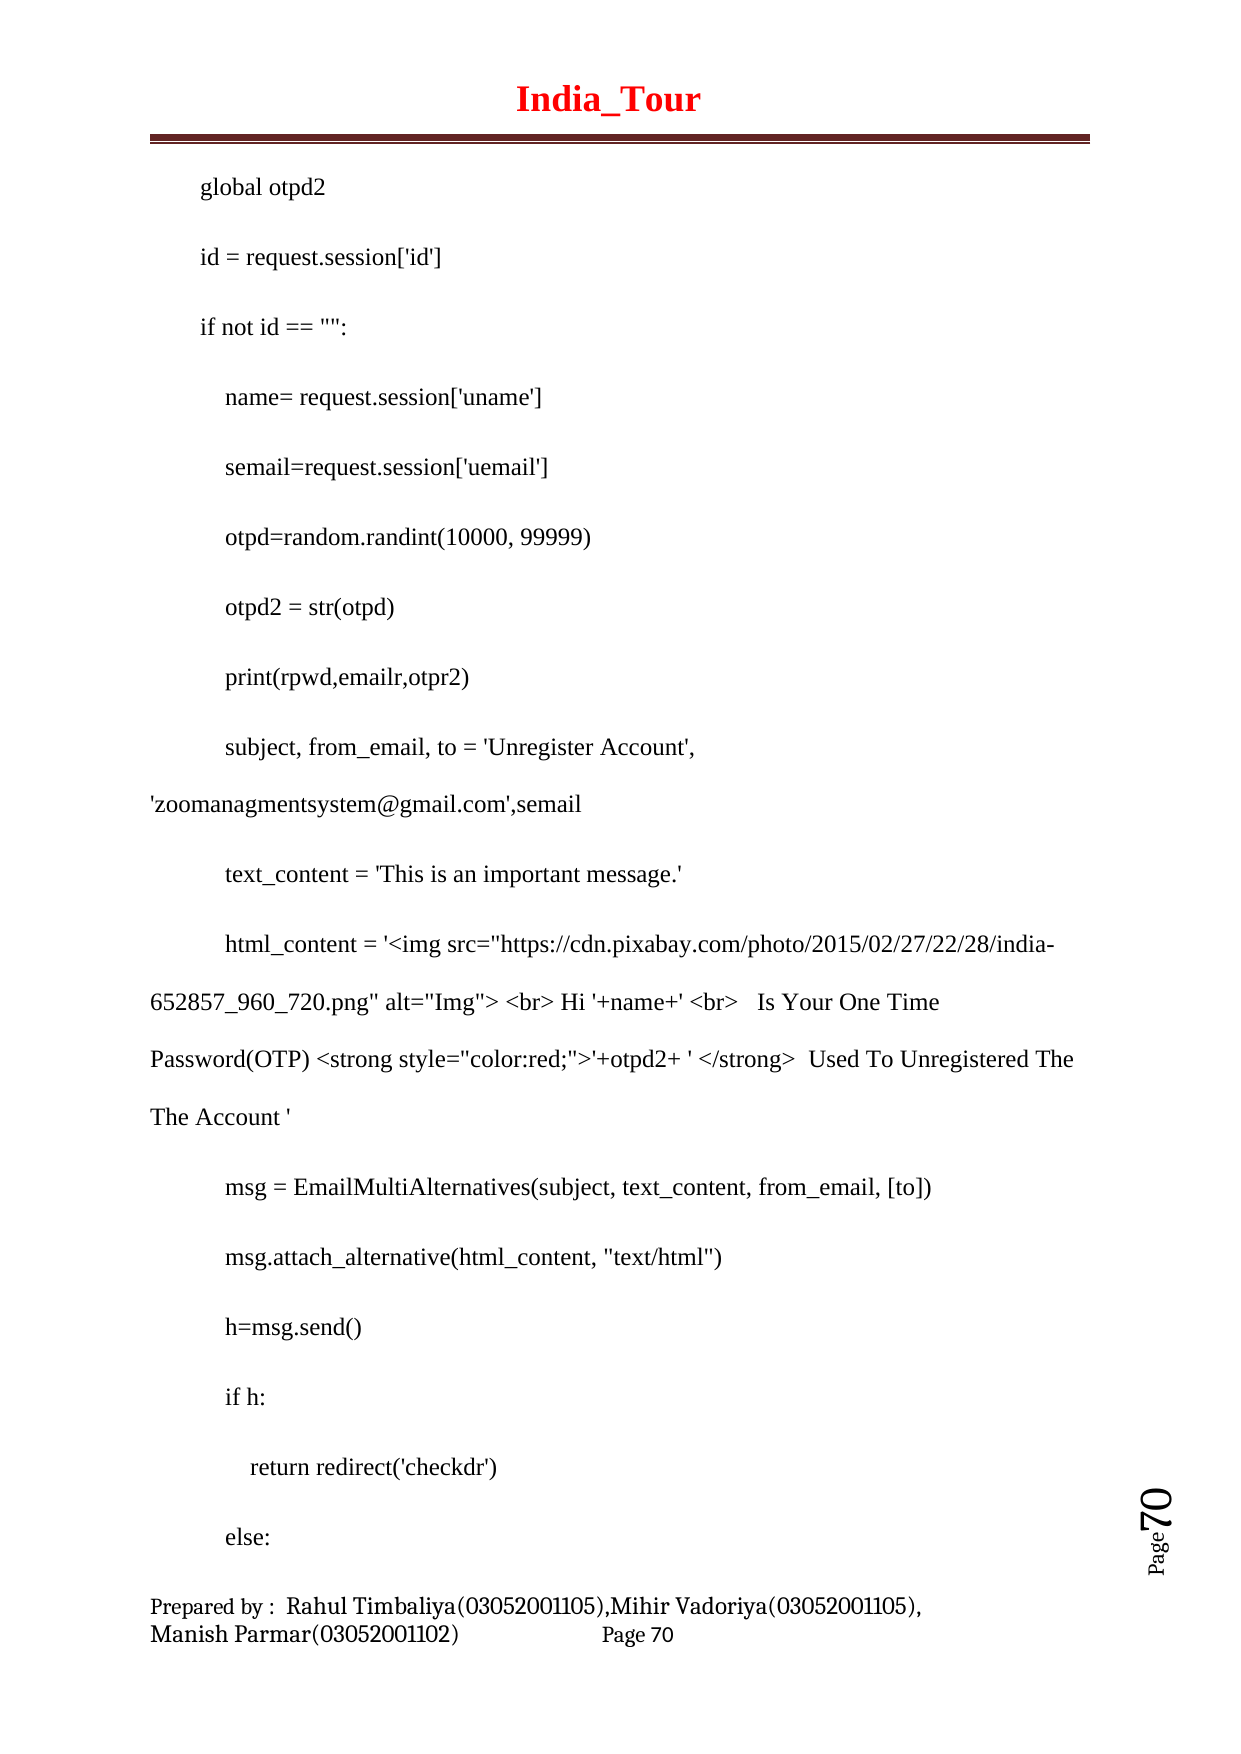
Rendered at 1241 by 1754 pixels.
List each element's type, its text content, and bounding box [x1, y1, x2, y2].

text otpd=random.randint(10000, 99999) [150, 522, 1090, 551]
text return redirect('checkdr') [150, 1452, 1090, 1481]
text print(rpwd,emailr,otpr2) [150, 662, 1090, 691]
text id = request.session['id'] [150, 242, 1090, 271]
text h=msg.send() [150, 1312, 1090, 1341]
text else: [150, 1522, 1090, 1551]
text msg = EmailMultiAlternatives(subject, text_content, from_email, [to]) [150, 1172, 1090, 1201]
text semail=request.session['uemail'] [150, 452, 1090, 481]
text global otpd2 [150, 172, 1090, 201]
text otpd2 = str(otpd) [150, 592, 1090, 621]
text text_content = 'This is an important message.' [150, 859, 1090, 888]
text name= request.session['uname'] [150, 382, 1090, 411]
text msg.attach_alternative(html_content, "text/html") [150, 1242, 1090, 1271]
text html_content = '<img src="https://cdn.pixabay.com/photo/2015/02/27/22/28/india-652857_960_720.png" alt="Img"> <br> Hi '+name+' <br> Is Your One Time Password(OTP) <strong style="color:red;">'+otpd2+ ' </strong> Used To Unregistered The The Account ' [150, 929, 1090, 1131]
text if not id == "": [150, 312, 1090, 341]
text subject, from_email, to = 'Unregister Account', 'zoomanagmentsystem@gmail.com',semail [150, 732, 1090, 818]
text if h: [150, 1382, 1090, 1411]
